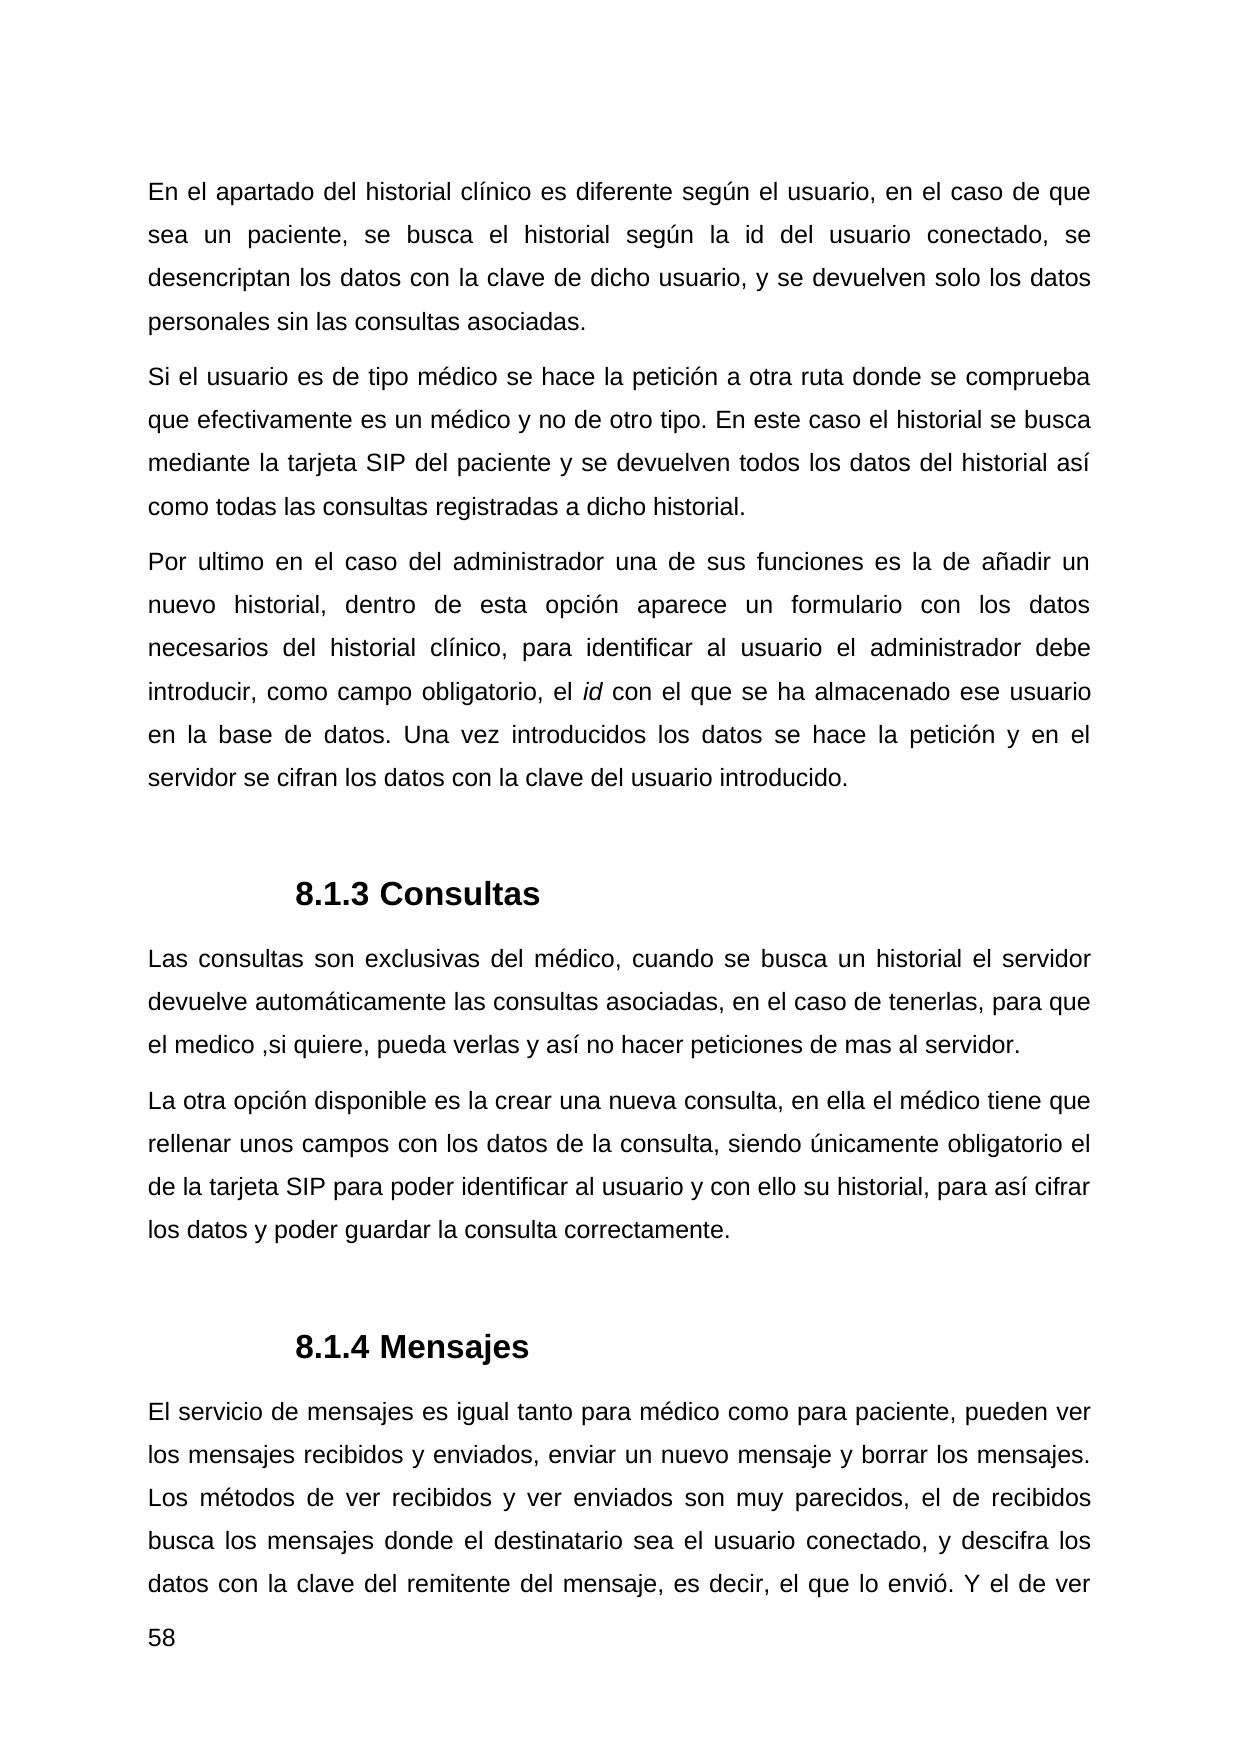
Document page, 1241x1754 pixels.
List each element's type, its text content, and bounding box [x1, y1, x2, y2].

text Si el usuario es de tipo médico se hace la petición a otra ruta donde se comprueba que efectivamente es un médico y no de otro tipo. En este caso el historial se busca mediante la tarjeta SIP del paciente y se devuelven todos los datos del historial así como todas las consultas registradas a dicho historial. [148, 362, 1092, 520]
text Las consultas son exclusivas del médico, cuando se busca un historial el servidor devuelve automáticamente las consultas asociadas, en el caso de tenerlas, para que el medico ,si quiere, pueda verlas y así no hacer peticiones de mas al servidor. [148, 944, 1092, 1059]
list Consultas [295, 874, 1092, 912]
text En el apartado del historial clínico es diferente según el usuario, en el caso de que sea un paciente, se busca el historial según la id del usuario conectado, se desencriptan los datos con la clave de dicho usuario, y se devuelven solo los datos personales sin las consultas asociadas. [148, 177, 1092, 335]
text La otra opción disponible es la crear una nueva consulta, en ella el médico tiene que rellenar unos campos con los datos de la consulta, siendo únicamente obligatorio el de la tarjeta SIP para poder identificar al usuario y con ello su historial, para así cifrar los datos y poder guardar la consulta correctamente. [148, 1086, 1092, 1244]
list Mensajes [295, 1327, 1092, 1365]
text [148, 1397, 1092, 1598]
text Por ultimo en el caso del administrador una de sus funciones es la de añadir un nuevo historial, dentro de esta opción aparece un formulario con los datos necesarios del historial clínico, para identificar al usuario el administrador debe introducir, como campo obligatorio, el id con el que se ha almacenado ese usuario en la base de datos. Una vez introducidos los datos se hace la petición y en el servidor se cifran los datos con la clave del usuario introducido. [148, 547, 1092, 792]
